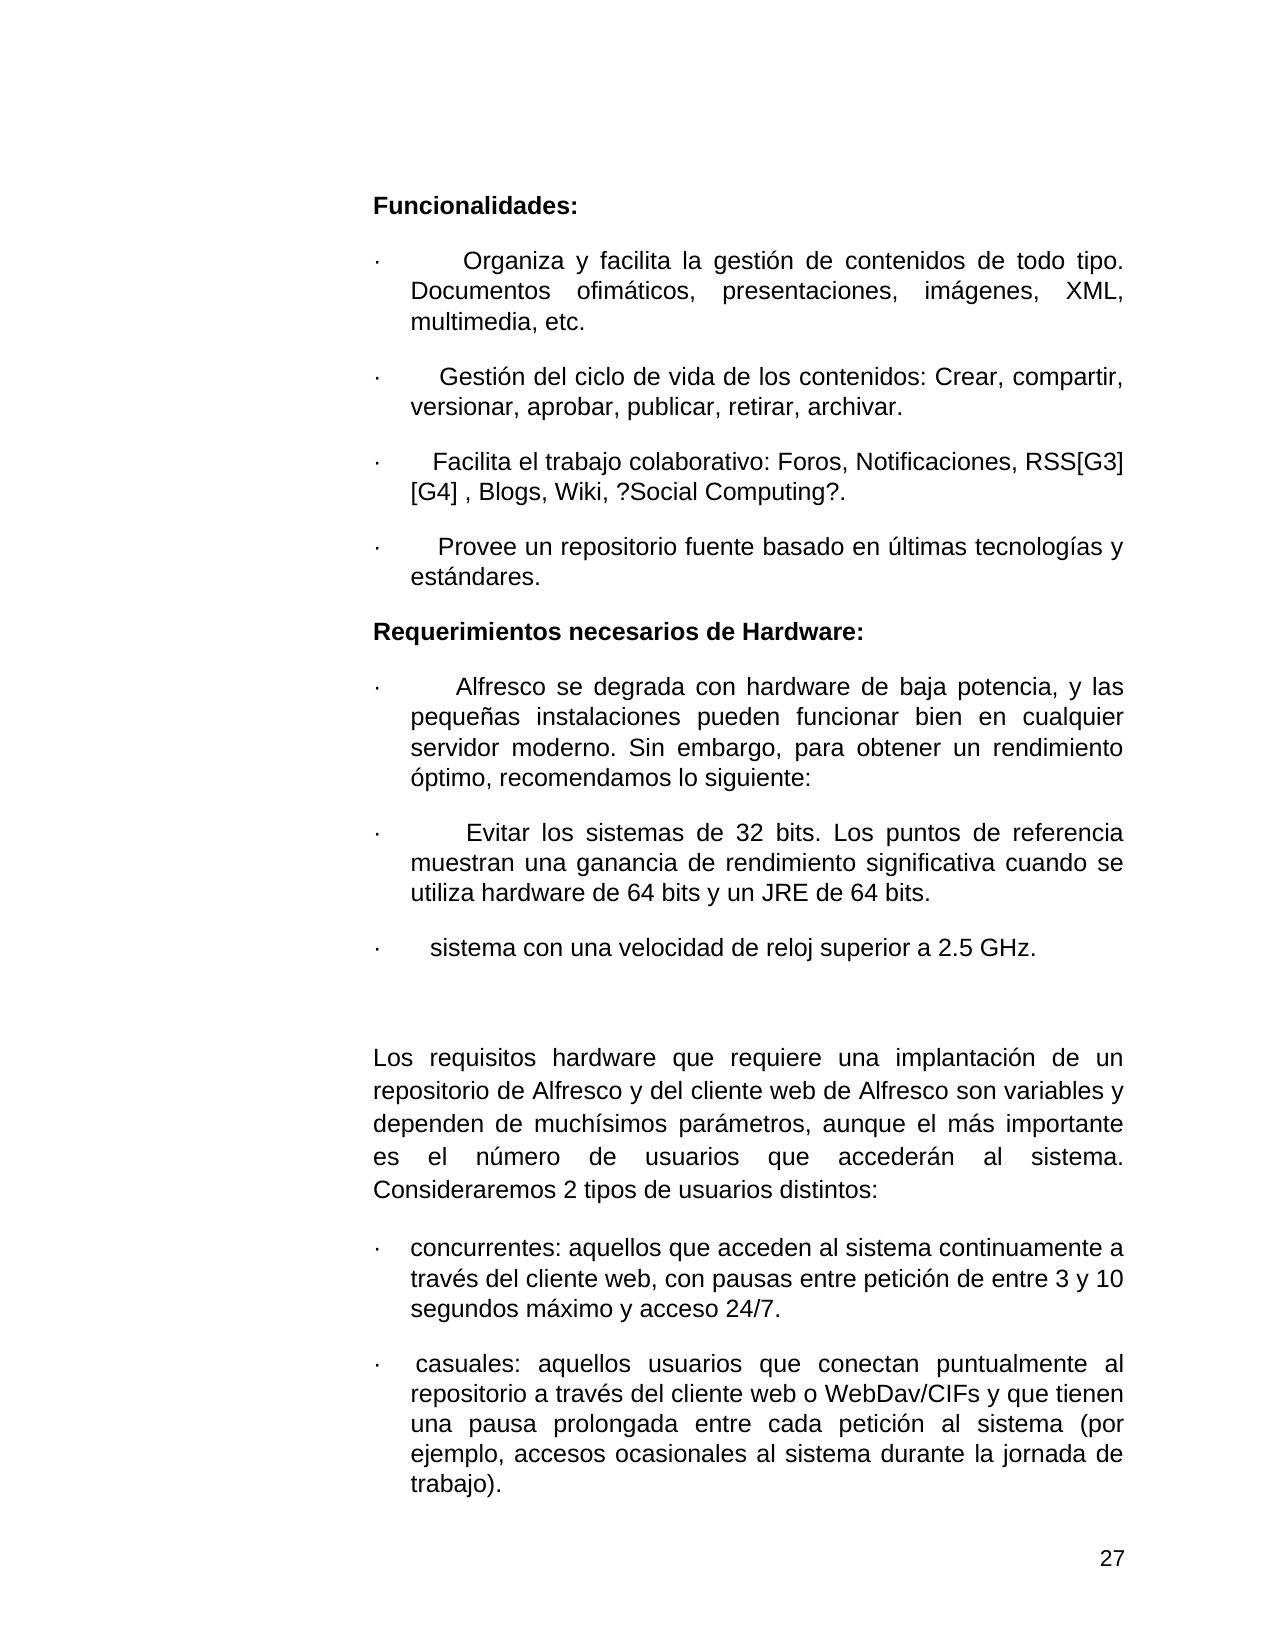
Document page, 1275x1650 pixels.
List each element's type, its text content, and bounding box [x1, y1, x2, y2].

text · Organiza y facilita la gestión de contenidos de todo tipo. Documentos ofimáticos, presentaciones, imágenes, XML, multimedia, etc. [373, 246, 1125, 335]
text · Alfresco se degrada con hardware de baja potencia, y las pequeñas instalaciones pueden funcionar bien en cualquier servidor moderno. Sin embargo, para obtener un rendimiento óptimo, recomendamos lo siguiente: [373, 672, 1125, 791]
text · casuales: aquellos usuarios que conectan puntualmente al repositorio a través del cliente web o WebDav/CIFs y que tienen una pausa prolongada entre cada petición al sistema (por ejemplo, accesos ocasionales al sistema durante la jornada de trabajo). [373, 1349, 1125, 1498]
text Requerimientos necesarios de Hardware: [373, 617, 1125, 646]
text Funcionalidades: [373, 191, 1125, 220]
text · Gestión del ciclo de vida de los contenidos: Crear, compartir, versionar, aprobar, publicar, retirar, archivar. [373, 362, 1125, 420]
text · Facilita el trabajo colaborativo: Foros, Notificaciones, RSS[G3] [G4] , Blogs, Wiki, ?Social Computing?. [373, 447, 1125, 506]
text · Provee un repositorio fuente basado en últimas tecnologías y estándares. [373, 532, 1125, 591]
text · Evitar los sistemas de 32 bits. Los puntos de referencia muestran una ganancia de rendimiento significativa cuando se utiliza hardware de 64 bits y un JRE de 64 bits. [373, 818, 1125, 907]
text · concurrentes: aquellos que acceden al sistema continuamente a través del cliente web, con pausas entre petición de entre 3 y 10 segundos máximo y acceso 24/7. [373, 1233, 1125, 1322]
text · sistema con una velocidad de reloj superior a 2.5 GHz. [373, 933, 1125, 962]
text Los requisitos hardware que requiere una implantación de un repositorio de Alfresco y del cliente web de Alfresco son variables y dependen de muchísimos parámetros, aunque el más importante es el número de usuarios que accederán al sistema. Consideraremos 2 tipos de usuarios distintos: [373, 1043, 1125, 1204]
